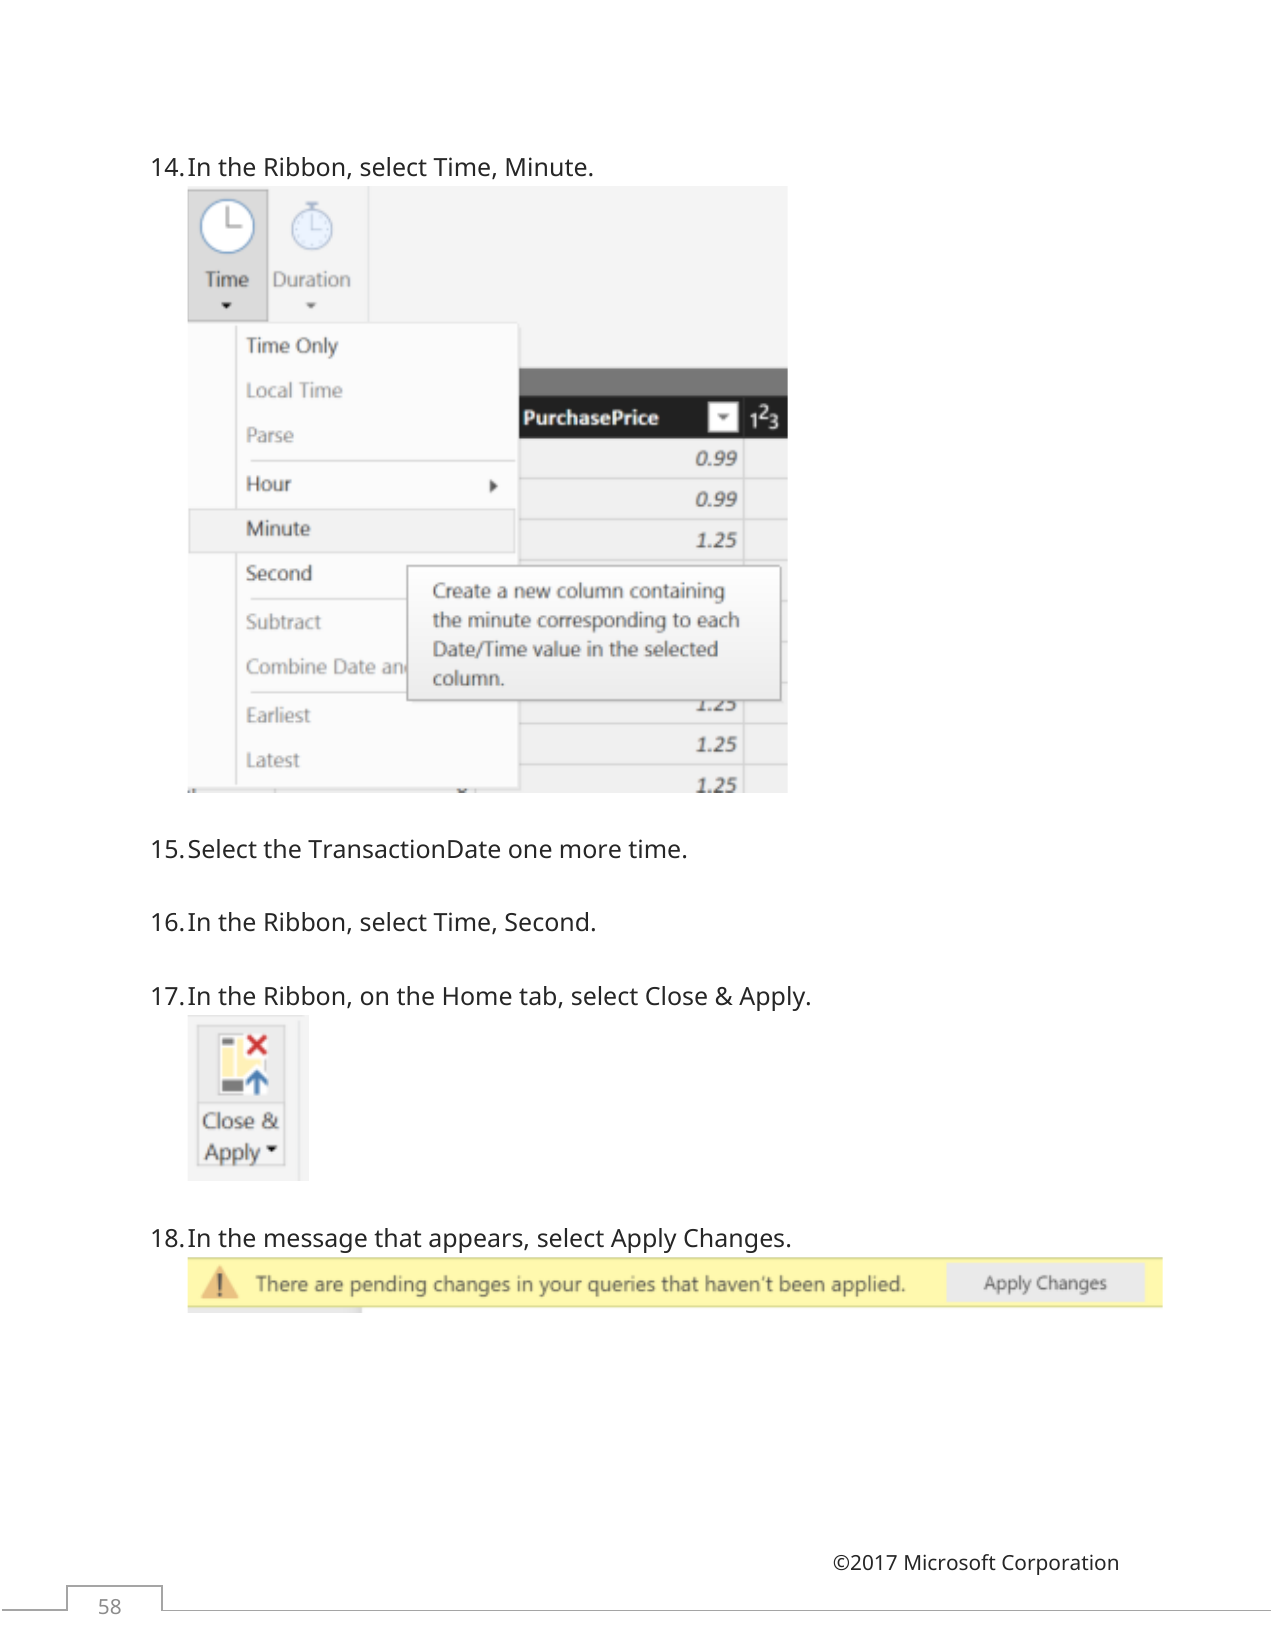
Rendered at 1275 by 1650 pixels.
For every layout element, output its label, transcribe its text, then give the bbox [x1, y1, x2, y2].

picture [187, 1015, 309, 1181]
picture [187, 1257, 1163, 1313]
list Select the TransactionDate one more time. [150, 832, 1125, 866]
list In the Ribbon, on the Home tab, select Close & Apply. [150, 979, 1125, 1181]
list In the Ribbon, select Time, Second. [150, 905, 1125, 939]
picture [187, 186, 788, 793]
list In the message that appears, select Apply Changes. [150, 1220, 1125, 1254]
